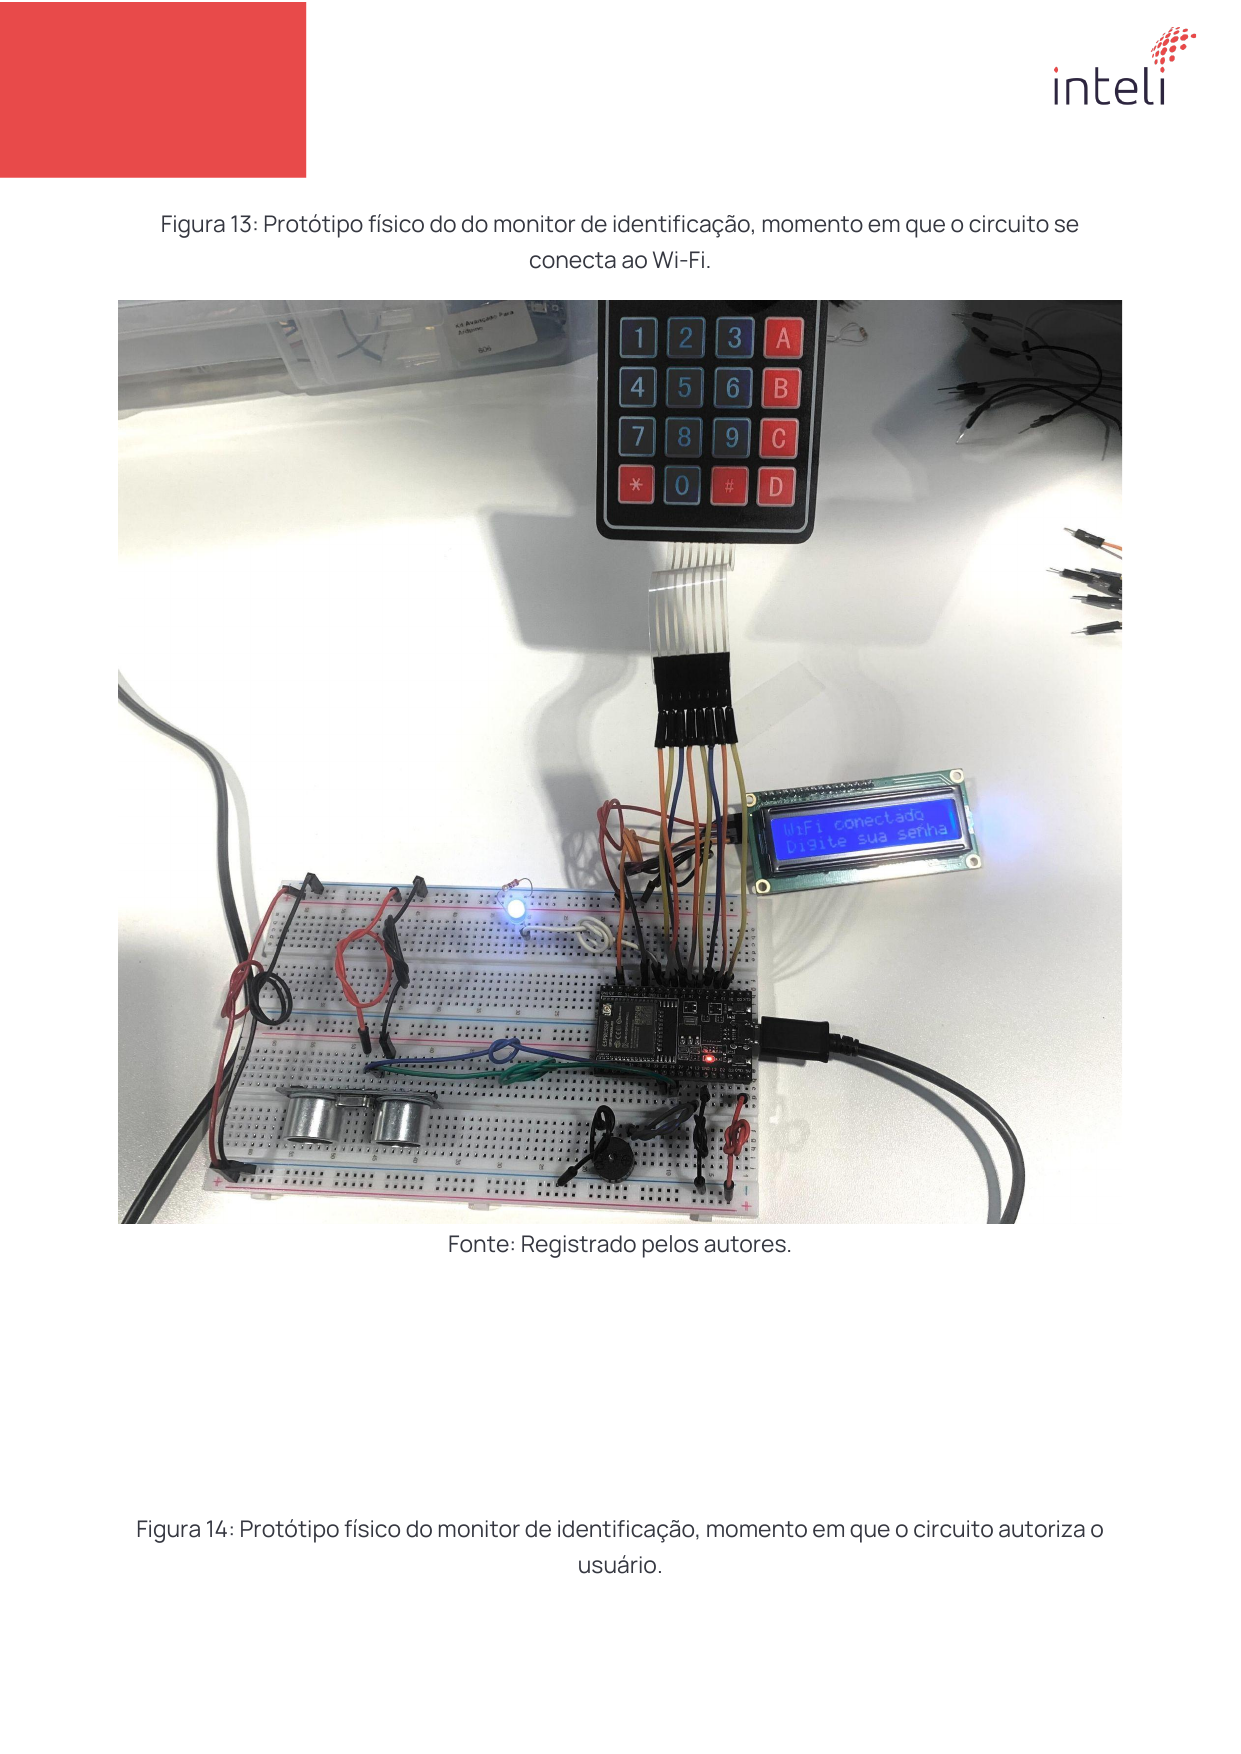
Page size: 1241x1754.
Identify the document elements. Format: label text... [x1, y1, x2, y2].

picture [0, 2, 307, 178]
picture [1054, 27, 1197, 105]
text Figura 14: Protótipo físico do monitor de identificação, momento em que o circuito autoriza o usuário. [118, 1512, 1122, 1580]
picture [118, 300, 1123, 1224]
text Figura 13: Protótipo físico do do monitor de identificação, momento em que o circuito se conecta ao Wi-Fi. [118, 124, 1122, 275]
text Fonte: Registrado pelos autores. [118, 1224, 1122, 1259]
